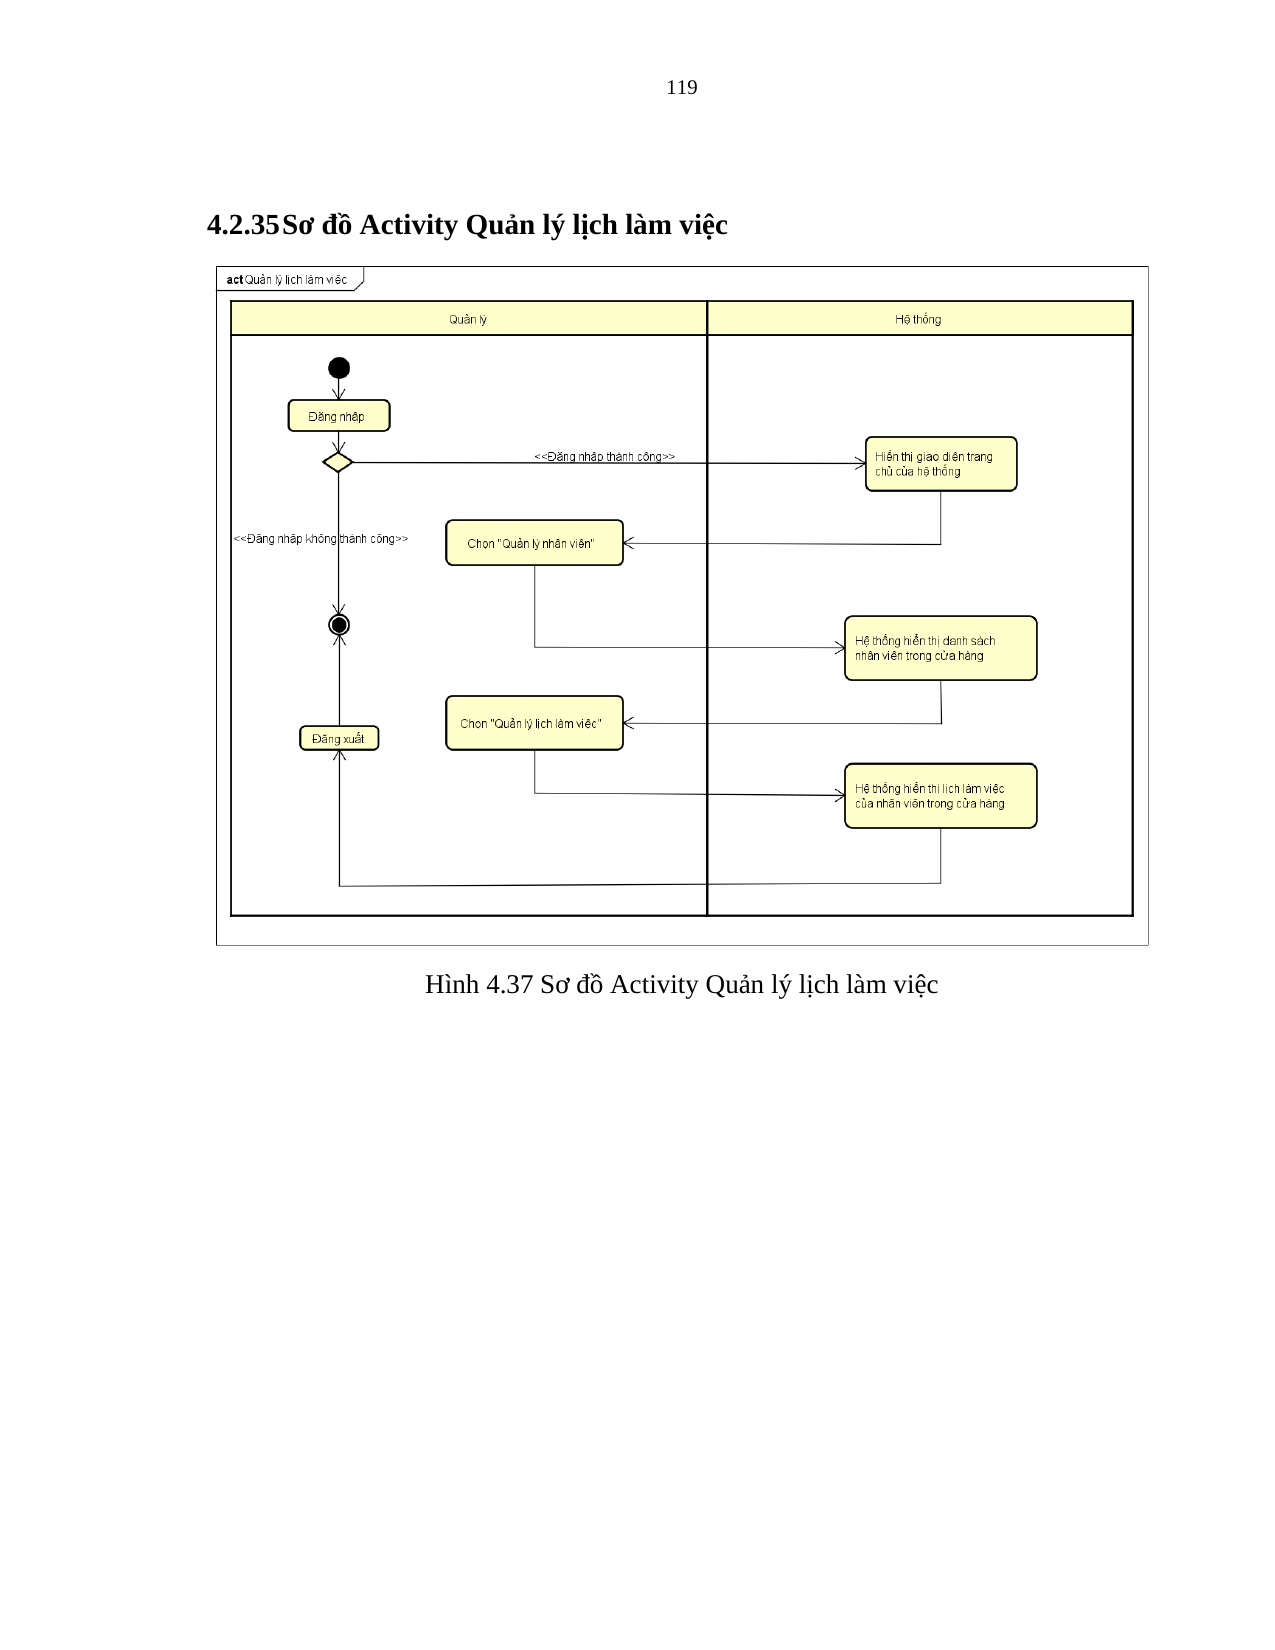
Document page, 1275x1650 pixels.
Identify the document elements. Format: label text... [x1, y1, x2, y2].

picture [206, 257, 1157, 954]
subtitle Sơ đồ Activity Quản lý lịch làm việc [207, 207, 1157, 240]
